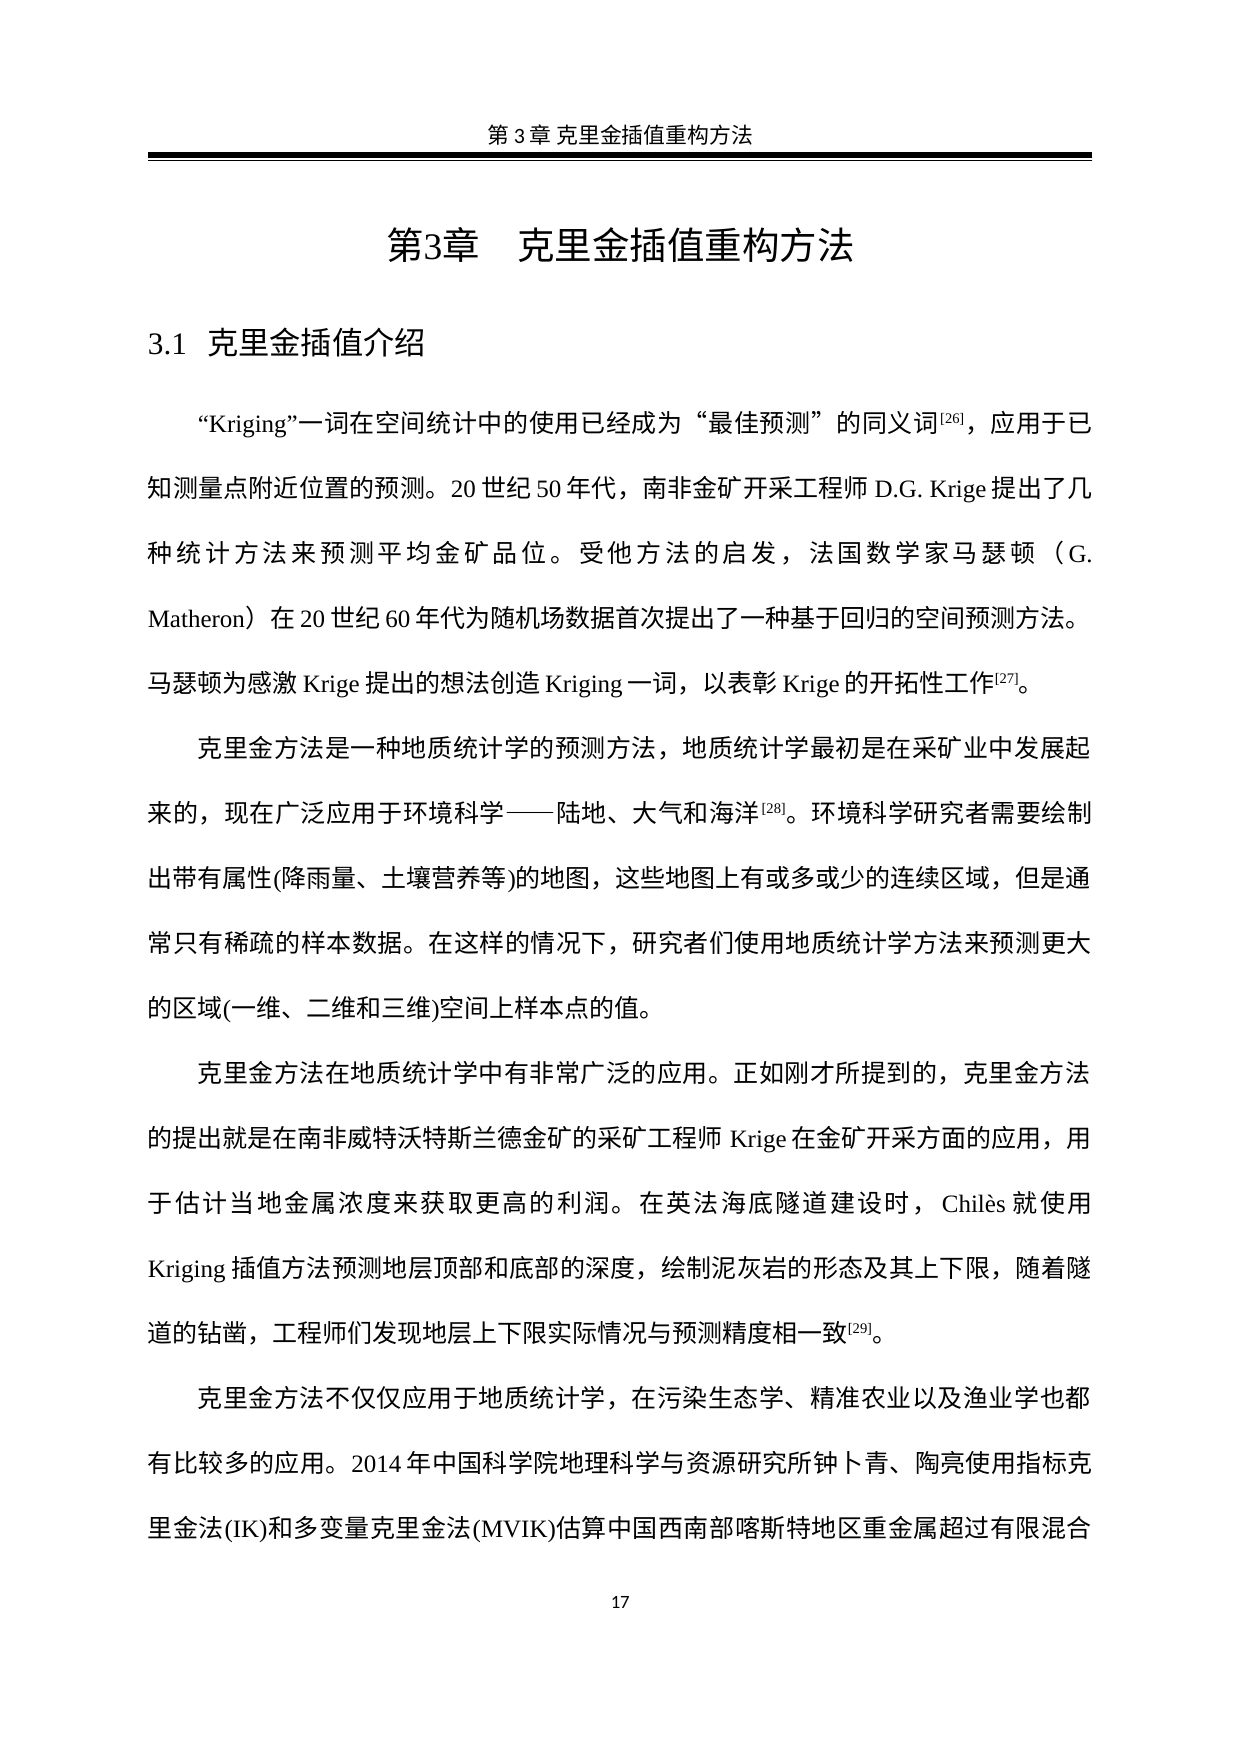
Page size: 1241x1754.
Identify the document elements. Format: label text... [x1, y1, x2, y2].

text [148, 1364, 1092, 1559]
list 克里金插值重构方法 [148, 211, 1092, 276]
text 克里金方法是一种地质统计学的预测方法，地质统计学最初是在采矿业中发展起来的，现在广泛应用于环境科学——陆地、大气和海洋[28]。环境科学研究者需要绘制出带有属性(降雨量、土壤营养等)的地图，这些地图上有或多或少的连续区域，但是通常只有稀疏的样本数据。在这样的情况下，研究者们使用地质统计学方法来预测更大的区域(一维、二维和三维)空间上样本点的值。 [148, 714, 1092, 1039]
text “Kriging”一词在空间统计中的使用已经成为“最佳预测”的同义词[26]，应用于已知测量点附近位置的预测。20世纪50年代，南非金矿开采工程师D.G. Krige提出了几种统计方法来预测平均金矿品位。受他方法的启发，法国数学家马瑟顿（G. Matheron）在20世纪60年代为随机场数据首次提出了一种基于回归的空间预测方法。马瑟顿为感激Krige提出的想法创造Kriging一词，以表彰Krige的开拓性工作[27]。 [148, 389, 1092, 714]
list 克里金插值介绍 [148, 308, 1092, 373]
text 克里金方法在地质统计学中有非常广泛的应用。正如刚才所提到的，克里金方法的提出就是在南非威特沃特斯兰德金矿的采矿工程师Krige在金矿开采方面的应用，用于估计当地金属浓度来获取更高的利润。在英法海底隧道建设时，Chilès就使用Kriging插值方法预测地层顶部和底部的深度，绘制泥灰岩的形态及其上下限，随着隧道的钻凿，工程师们发现地层上下限实际情况与预测精度相一致[29]。 [148, 1039, 1092, 1364]
